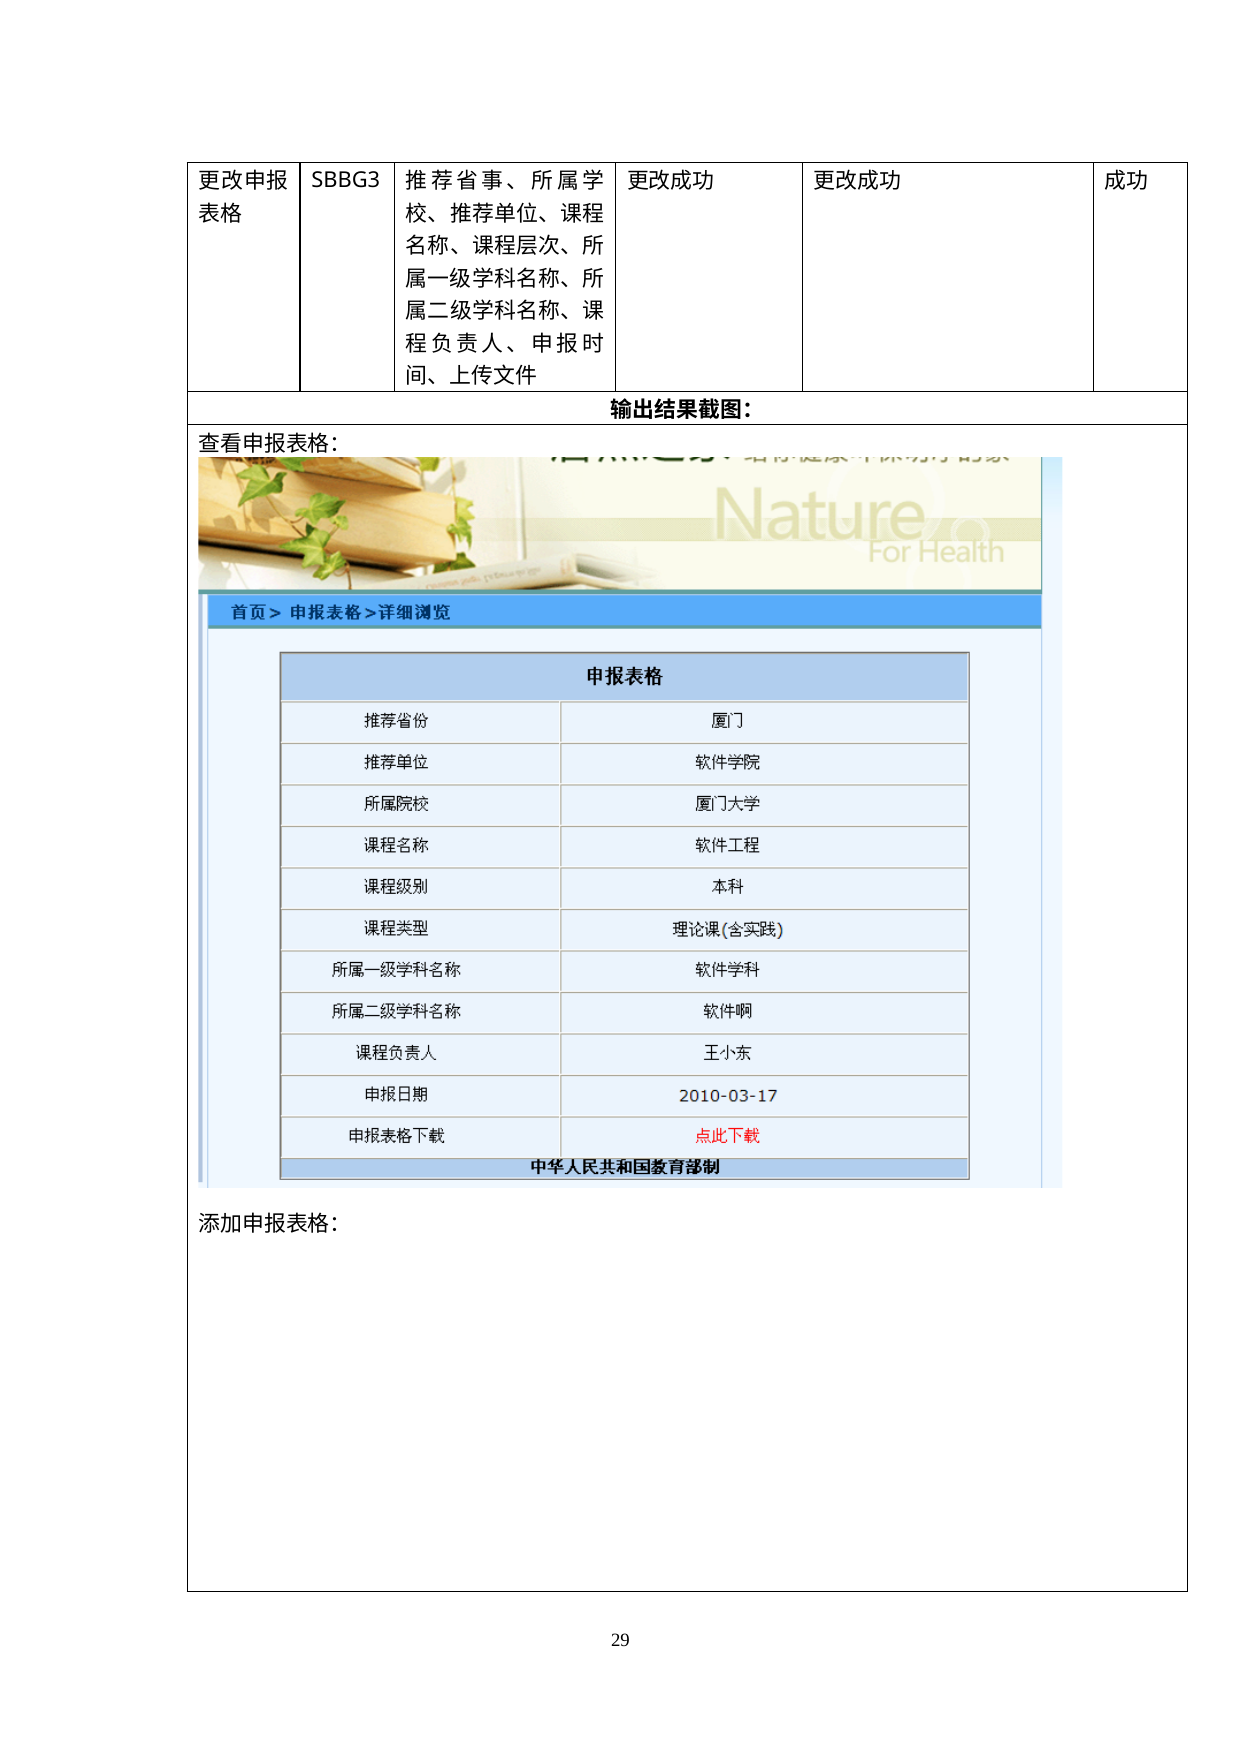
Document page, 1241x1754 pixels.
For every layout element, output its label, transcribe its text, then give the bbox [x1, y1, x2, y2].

table_cell SBBG3 [301, 163, 394, 391]
table_cell 输出结果截图： [188, 392, 1187, 424]
table_cell 更改成功 [616, 163, 802, 391]
table_cell 查看申报表格： 添加申报表格： [188, 425, 1187, 1591]
table_cell 更改申报表格 [188, 163, 299, 391]
table_cell 更改成功 [803, 163, 1093, 391]
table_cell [395, 163, 615, 391]
picture [198, 457, 1063, 1188]
table_cell 成功 [1094, 163, 1187, 391]
